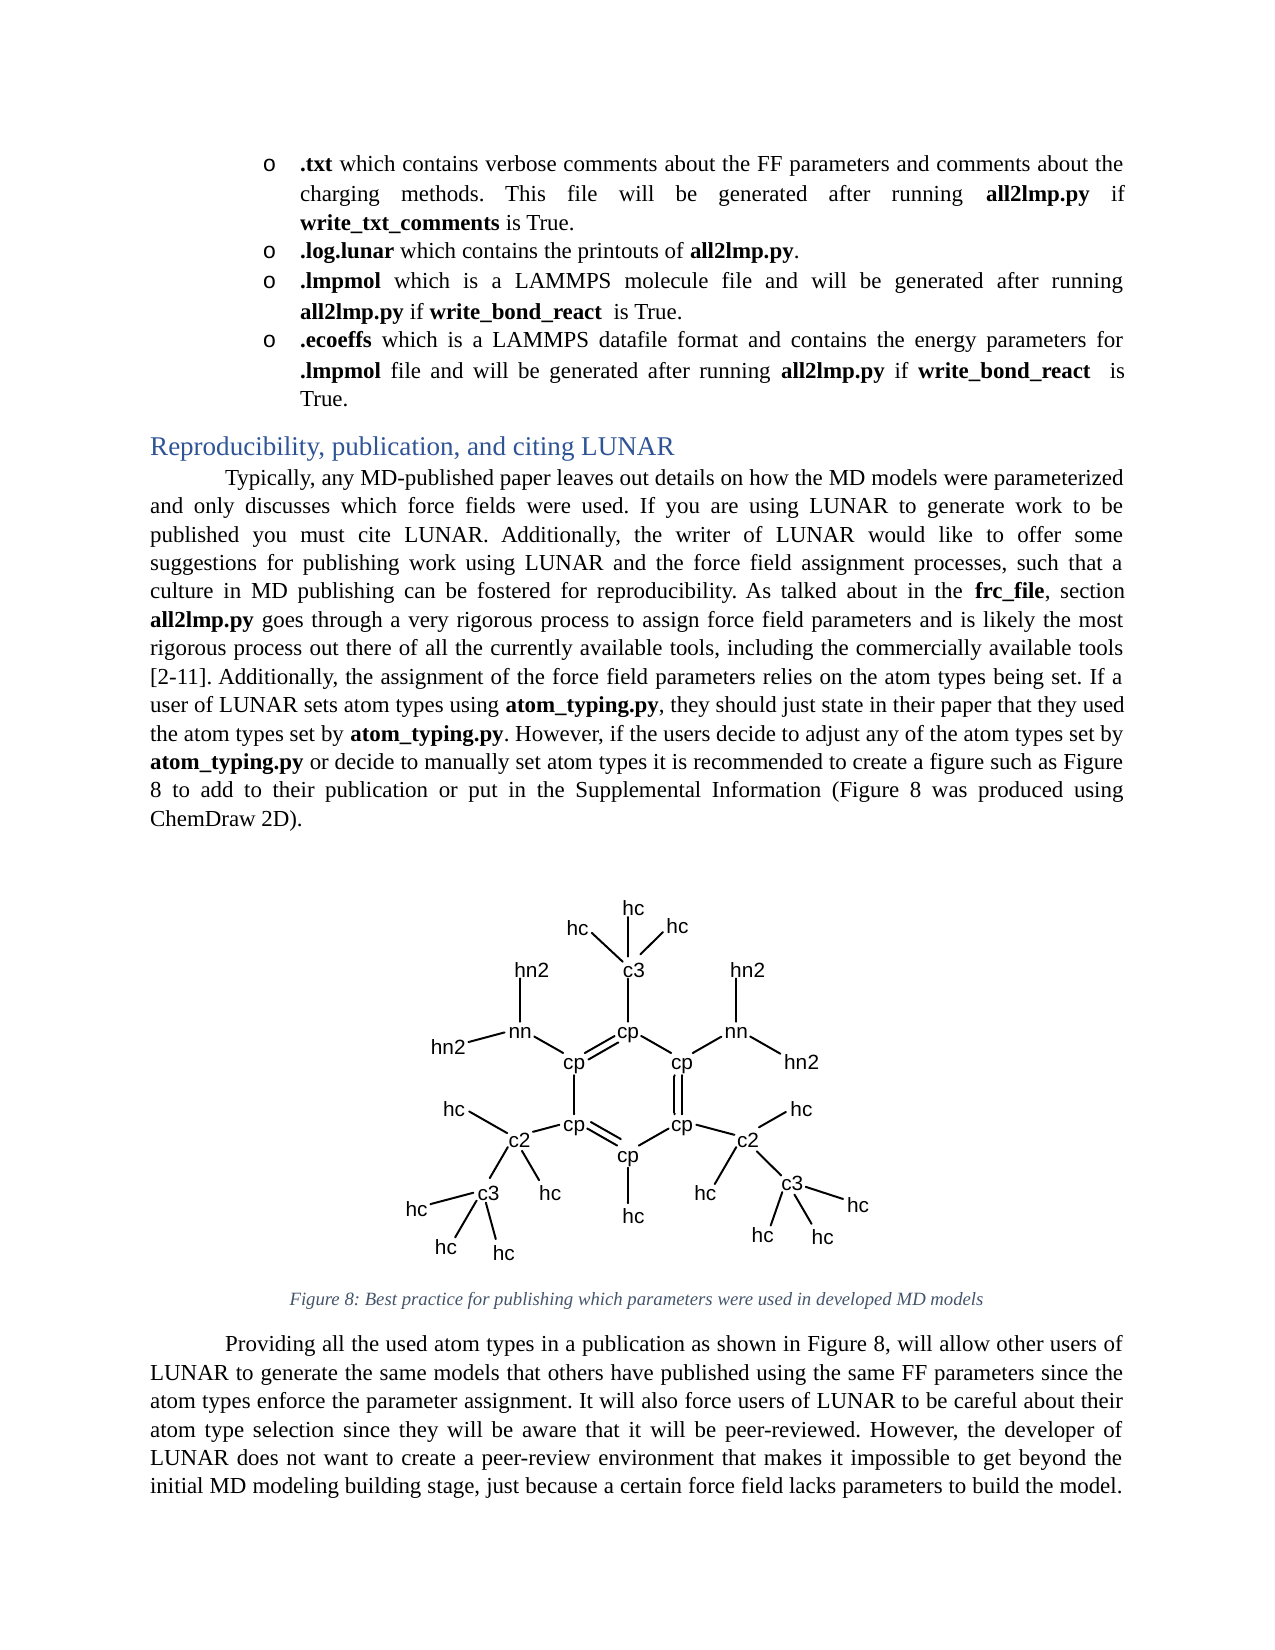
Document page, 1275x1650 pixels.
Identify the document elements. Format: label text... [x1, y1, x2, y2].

list .ecoeffs which is a LAMMPS datafile format and contains the energy parameters for .lmpmol file and will be generated after running all2lmp.py if write_bond_react is True. [262, 326, 1125, 411]
subtitle Reproducibility, publication, and citing LUNAR [150, 430, 1125, 461]
text Figure 8: Best practice for publishing which parameters were used in developed MD models [150, 1288, 1125, 1309]
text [150, 1330, 1125, 1499]
list .lmpmol which is a LAMMPS molecule file and will be generated after running all2lmp.py if write_bond_react is True. [262, 268, 1125, 324]
list .txt which contains verbose comments about the FF parameters and comments about the charging methods. This file will be generated after running all2lmp.py if write_txt_comments is True. [262, 150, 1125, 235]
text Typically, any MD-published paper leaves out details on how the MD models were parameterized and only discusses which force fields were used. If you are using LUNAR to generate work to be published you must cite LUNAR. Additionally, the writer of LUNAR would like to offer some suggestions for publishing work using LUNAR and the force field assignment processes, such that a culture in MD publishing can be fostered for reproducibility. As talked about in the frc_file, section all2lmp.py goes through a very rigorous process to assign force field parameters and is likely the most rigorous process out there of all the currently available tools, including the commercially available tools [2-11]. Additionally, the assignment of the force field parameters relies on the atom types being set. If a user of LUNAR sets atom types using atom_typing.py, they should just state in their paper that they used the atom types set by atom_typing.py. However, if the users decide to adjust any of the atom types set by atom_typing.py or decide to manually set atom types it is recommended to create a figure such as Figure 8 to add to their publication or put in the Supplemental Information (Figure 8 was produced using ChemDraw 2D). [150, 464, 1125, 831]
list .log.lunar which contains the printouts of all2lmp.py. [262, 237, 1125, 265]
